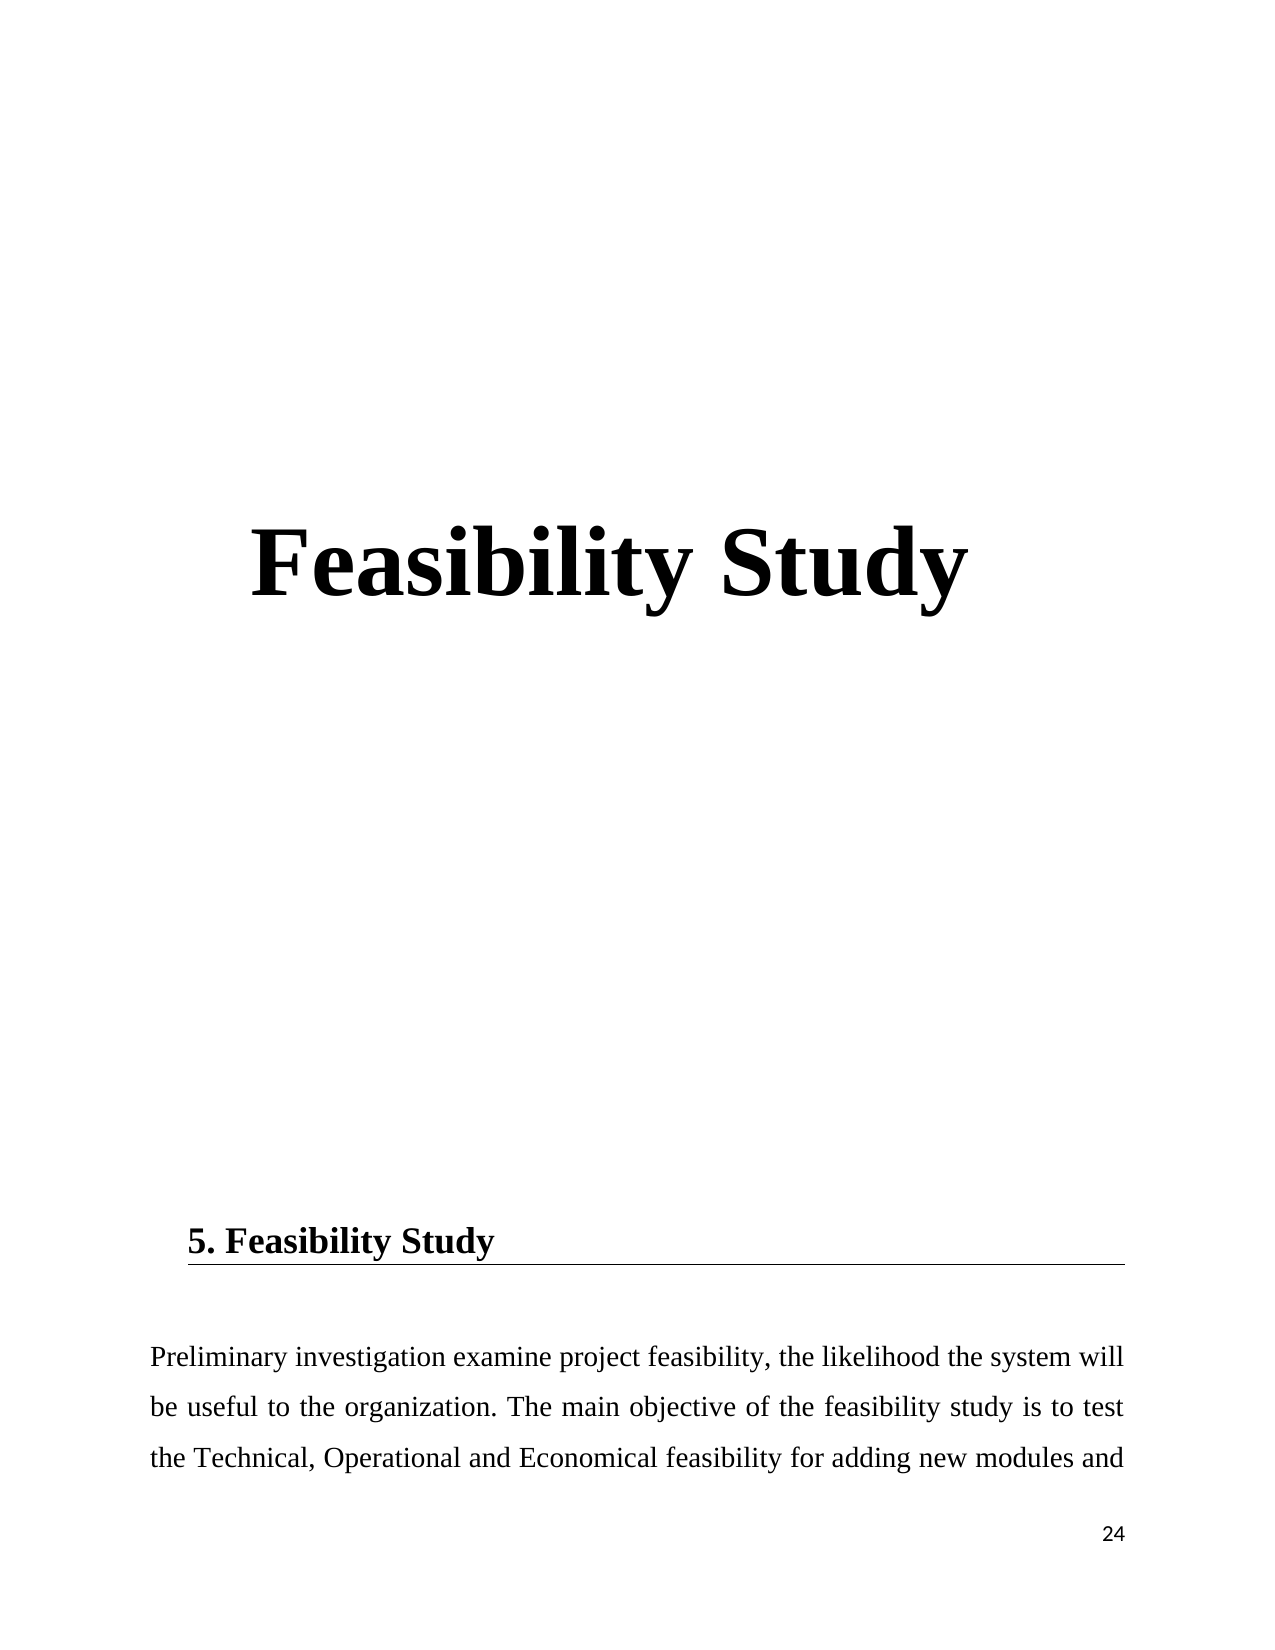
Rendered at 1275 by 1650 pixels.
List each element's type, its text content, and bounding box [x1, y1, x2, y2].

list Feasibility Study [187, 1218, 1125, 1265]
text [150, 1339, 1125, 1473]
text Feasibility Study [150, 502, 1125, 617]
